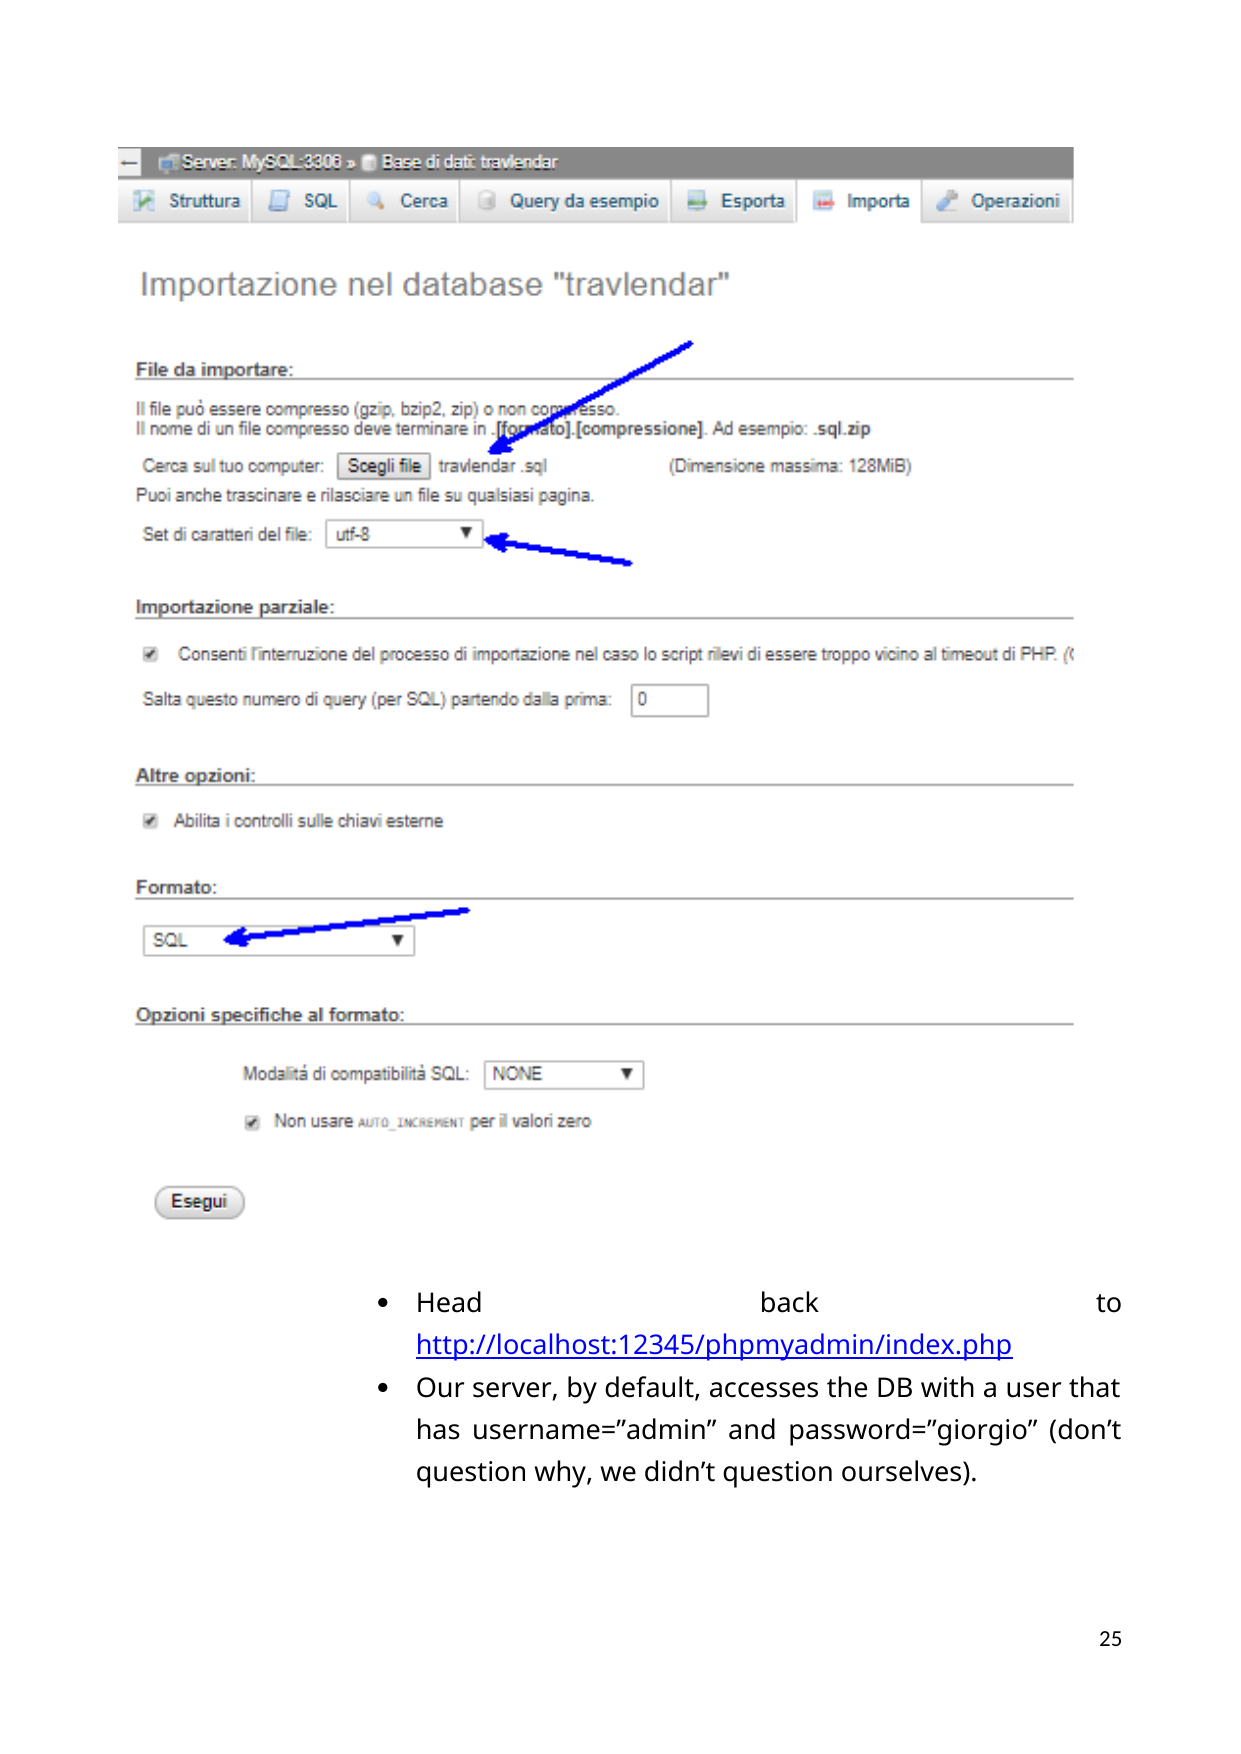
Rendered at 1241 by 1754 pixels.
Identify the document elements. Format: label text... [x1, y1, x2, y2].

picture [118, 147, 1074, 1259]
list Our server, by default, accesses the DB with a user that has username=”admin” and password=”giorgio” (don’t question why, we didn’t question ourselves). [378, 1368, 1122, 1490]
list Head back to http://localhost:12345/phpmyadmin/index.php [378, 1283, 1122, 1362]
